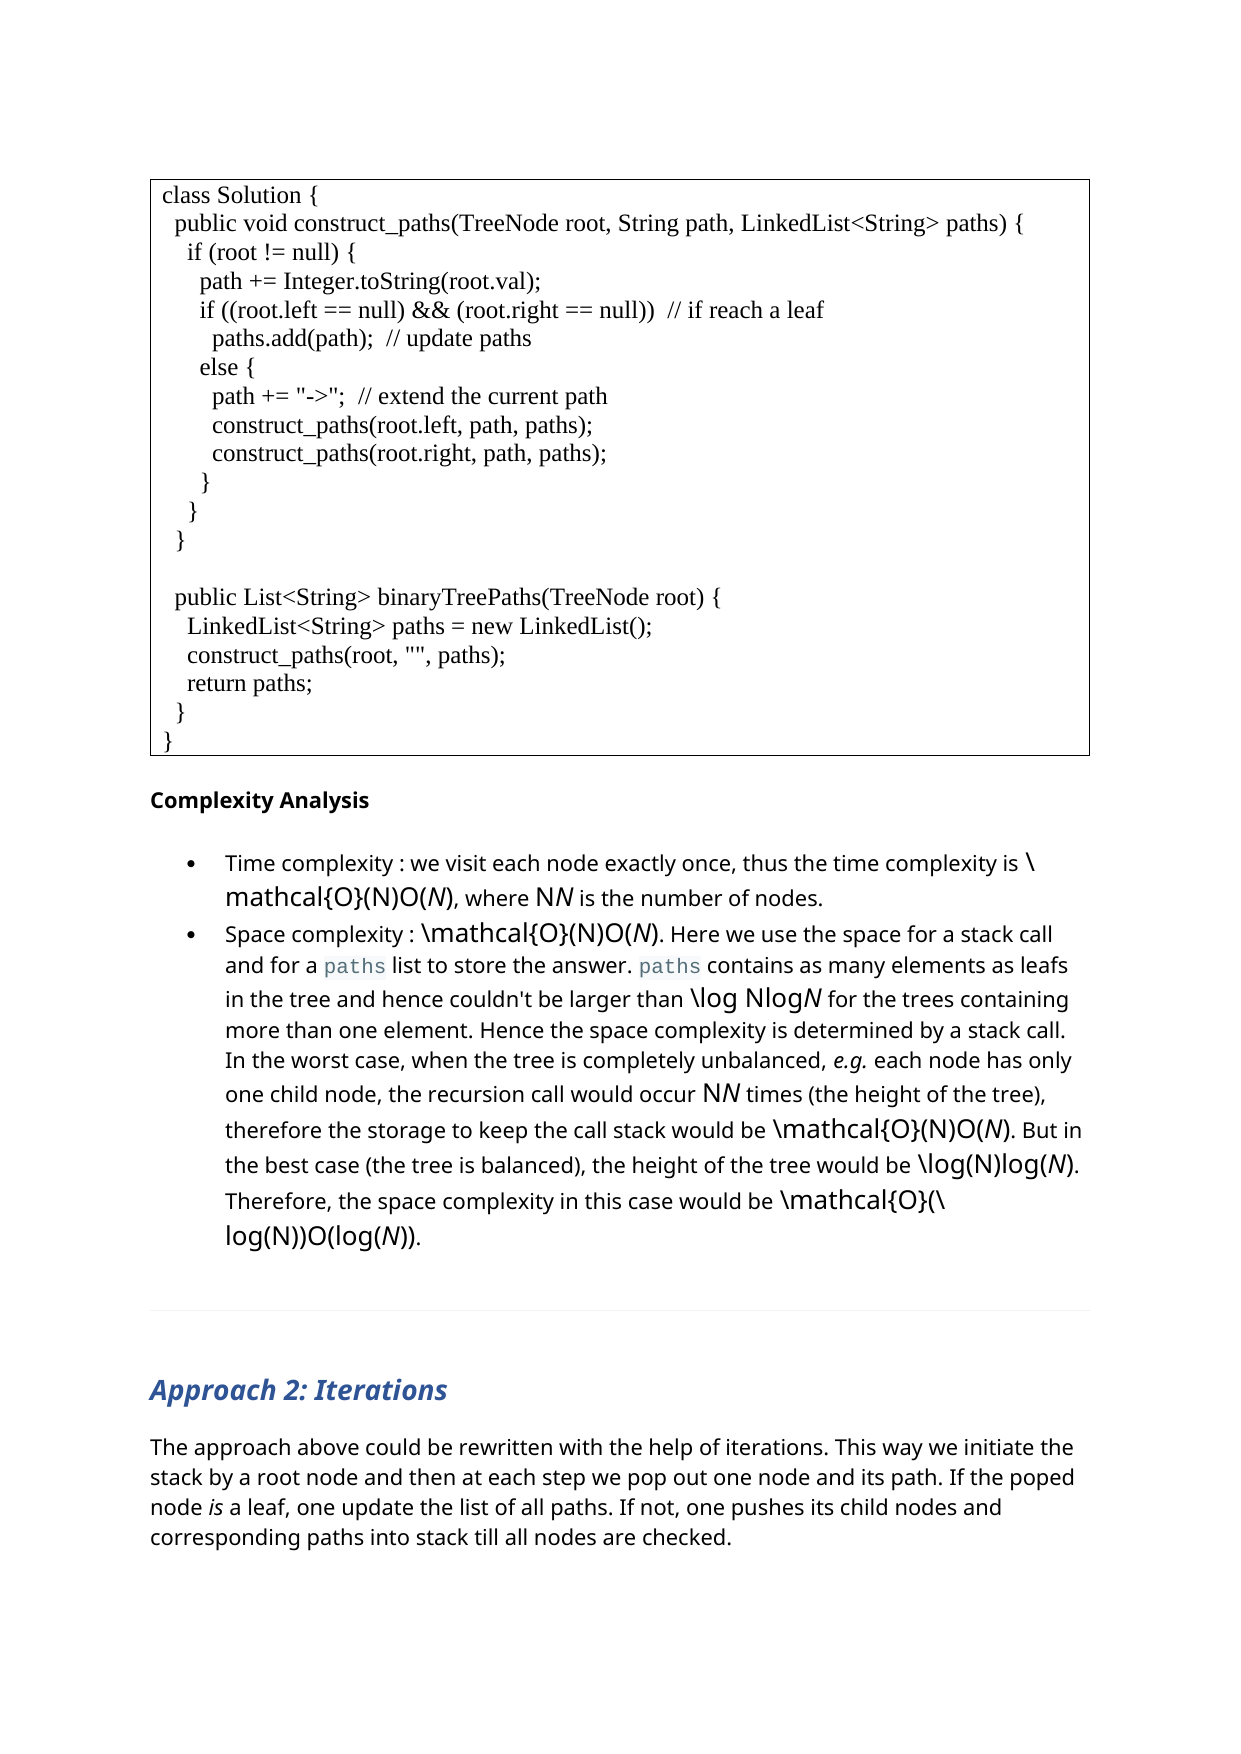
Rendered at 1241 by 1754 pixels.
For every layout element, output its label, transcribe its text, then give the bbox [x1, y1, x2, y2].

list Time complexity : we visit each node exactly once, thus the time complexity is \mathcal{O}(N)O(N), where NN is the number of nodes. [187, 843, 1090, 914]
text The approach above could be rewritten with the help of iterations. This way we initiate the stack by a root node and then at each step we pop out one node and its path. If the poped node is a leaf, one update the list of all paths. If not, one pushes its child nodes and corresponding paths into stack till all nodes are checked. [150, 1432, 1090, 1551]
list Space complexity : \mathcal{O}(N)O(N). Here we use the space for a stack call and for a paths list to store the answer. paths contains as many elements as leafs in the tree and hence couldn't be larger than \log NlogN for the trees containing more than one element. Hence the space complexity is determined by a stack call. In the worst case, when the tree is completely unbalanced, e.g. each node has only one child node, the recursion call would occur NN times (the height of the tree), therefore the storage to keep the call stack would be \mathcal{O}(N)O(N). But in the best case (the tree is balanced), the height of the tree would be \log(N)log(N). Therefore, the space complexity in this case would be \mathcal{O}(\log(N))O(log(N)). [187, 914, 1090, 1281]
text Complexity Analysis [150, 784, 1090, 814]
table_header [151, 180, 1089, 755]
subtitle Approach 2: Iterations [150, 1371, 1090, 1409]
